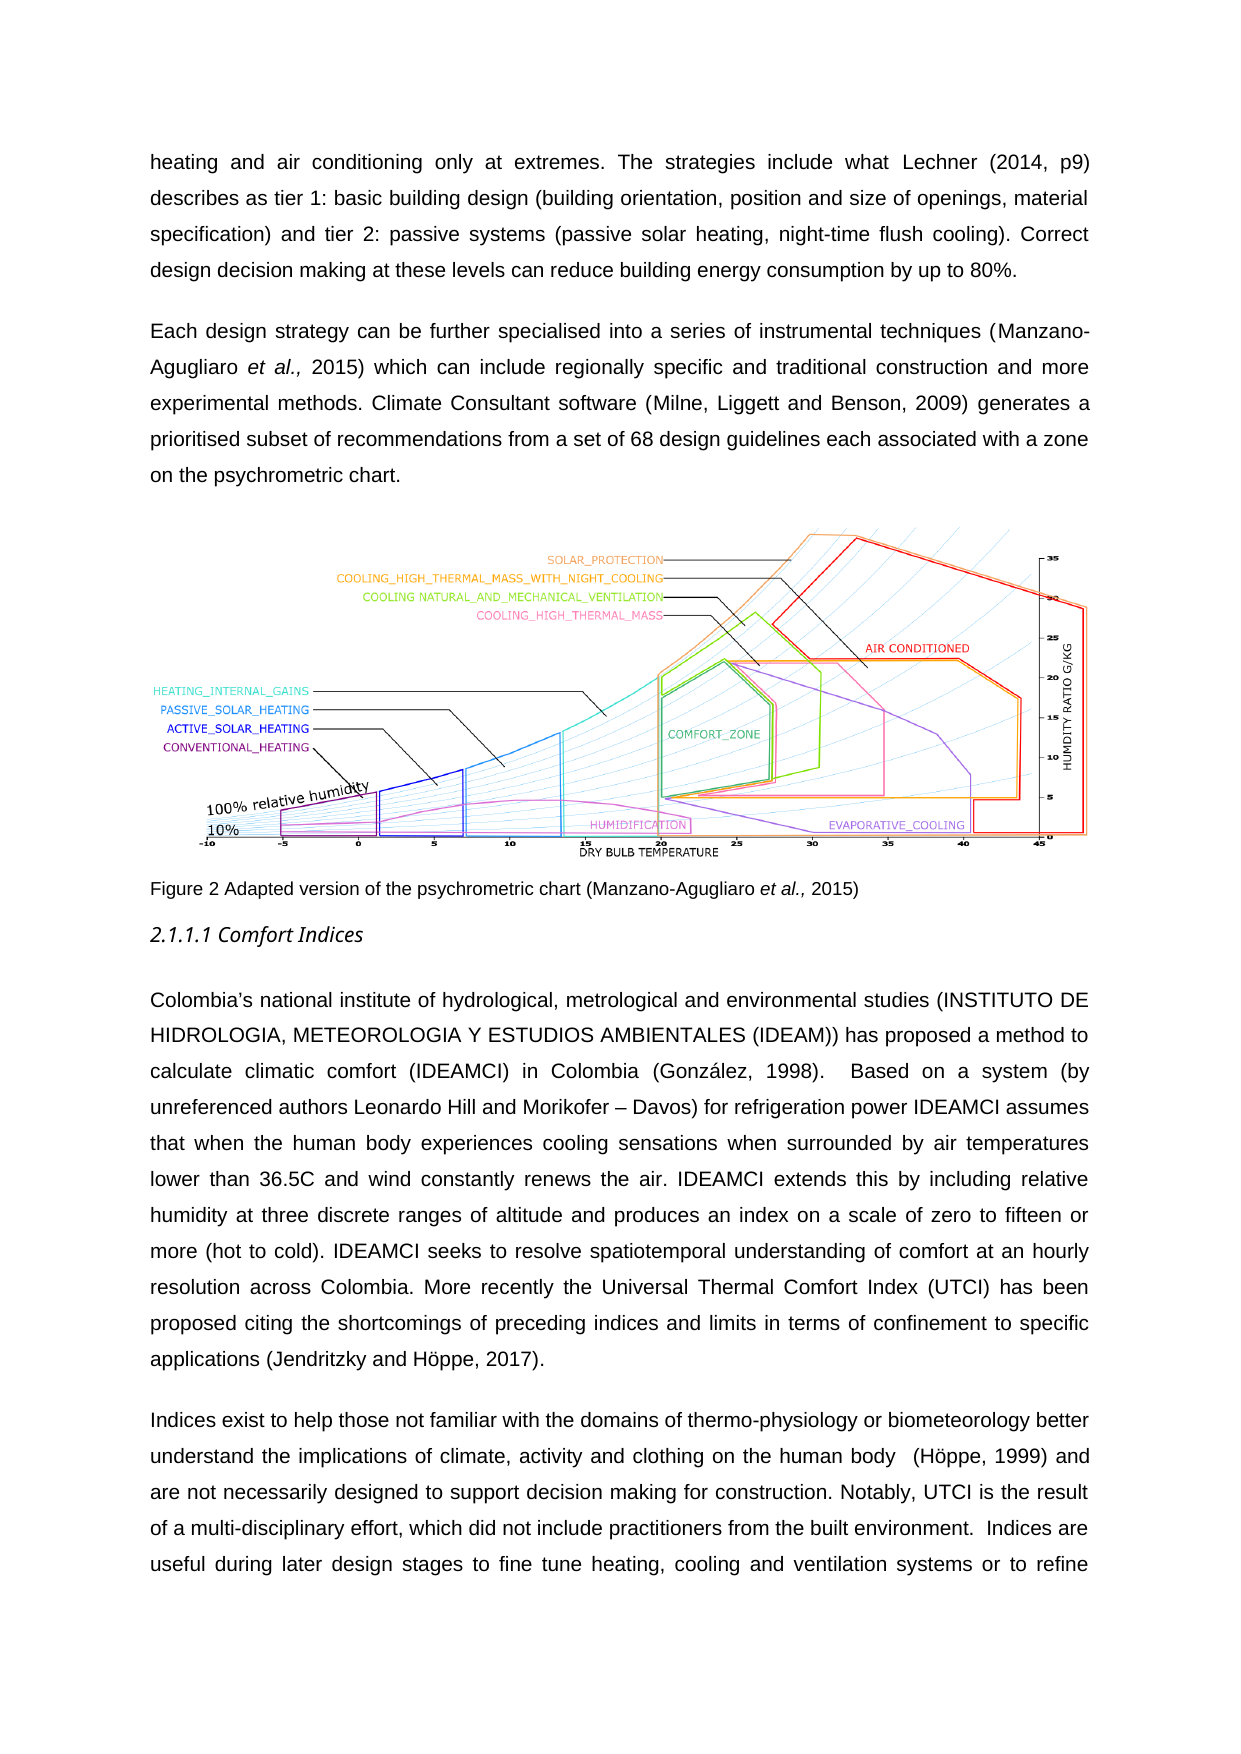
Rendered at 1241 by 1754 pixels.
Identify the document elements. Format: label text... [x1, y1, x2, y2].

subtitle Comfort Indices [150, 920, 1090, 948]
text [150, 1408, 1090, 1575]
text Each design strategy can be further specialised into a series of instrumental techniques (Manzano-Agugliaro et al., 2015) which can include regionally specific and traditional construction and more experimental methods. Climate Consultant software (Milne, Liggett and Benson, 2009) generates a prioritised subset of recommendations from a set of 68 design guidelines each associated with a zone on the psychrometric chart. [150, 319, 1090, 486]
picture [150, 523, 1091, 866]
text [150, 150, 1090, 282]
text Colombia’s national institute of hydrological, metrological and environmental studies (INSTITUTO DE HIDROLOGIA, METEOROLOGIA Y ESTUDIOS AMBIENTALES (IDEAM)) has proposed a method to calculate climatic comfort (IDEAMCI) in Colombia (González, 1998). Based on a system (by unreferenced authors Leonardo Hill and Morikofer – Davos) for refrigeration power IDEAMCI assumes that when the human body experiences cooling sensations when surrounded by air temperatures lower than 36.5C and wind constantly renews the air. IDEAMCI extends this by including relative humidity at three discrete ranges of altitude and produces an index on a scale of zero to fifteen or more (hot to cold). IDEAMCI seeks to resolve spatiotemporal understanding of comfort at an hourly resolution across Colombia. More recently the Universal Thermal Comfort Index (UTCI) has been proposed citing the shortcomings of preceding indices and limits in terms of confinement to specific applications (Jendritzky and Höppe, 2017). [150, 987, 1090, 1371]
